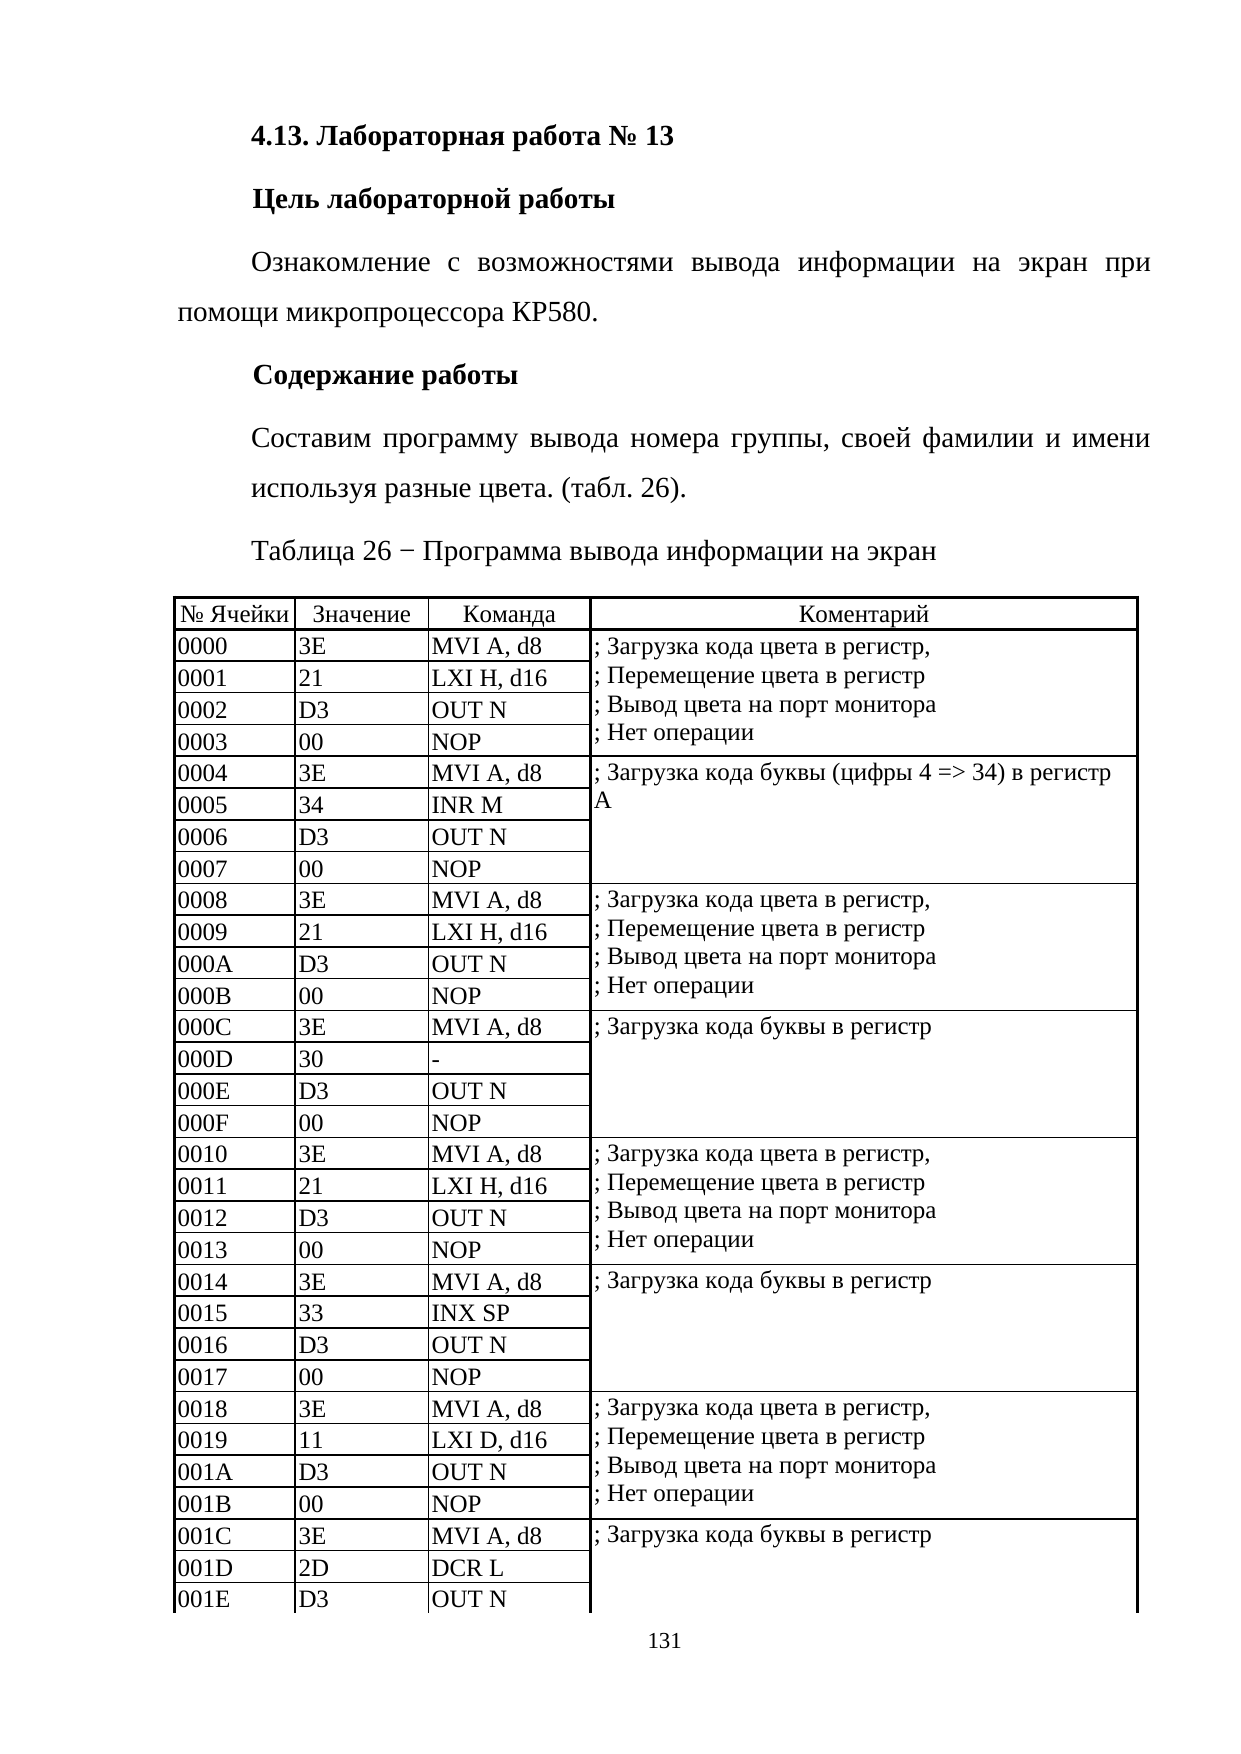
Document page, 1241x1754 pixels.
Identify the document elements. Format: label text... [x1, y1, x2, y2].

table_cell D3 [296, 948, 428, 978]
table_cell 00 [296, 1488, 428, 1518]
table_cell 0004 [176, 757, 294, 787]
table_cell 0016 [176, 1329, 294, 1359]
table_cell 3E [296, 1138, 428, 1168]
table_cell 0009 [176, 916, 294, 946]
table_cell D3 [296, 1075, 428, 1105]
table_cell 3E [296, 757, 428, 787]
table_cell 000F [176, 1106, 294, 1137]
table_cell MVI A, d8 [429, 757, 589, 787]
table_cell ; Загрузка кода буквы (цифры 4 => 34) в регистр A [592, 757, 1136, 882]
table_cell 34 [296, 789, 428, 819]
table_cell OUT N [429, 821, 589, 851]
table_cell 21 [296, 662, 428, 692]
table_cell OUT N [429, 693, 589, 723]
table_cell MVI A, d8 [429, 1520, 589, 1549]
table_cell 00 [296, 1233, 428, 1264]
table_cell DCR L [429, 1551, 589, 1581]
table_header № Ячейки [176, 599, 294, 628]
table_cell OUT N [429, 948, 589, 978]
table_cell ; Загрузка кода цвета в регистр, ; Перемещение цвета в регистр ; Вывод цвета на порт монитора ; Нет операции [592, 631, 1136, 755]
list Таблица 26 − Программа вывода информации на экран [251, 533, 1152, 566]
table_cell 3E [296, 1011, 428, 1041]
table_cell 000E [176, 1075, 294, 1105]
table_cell 21 [296, 1170, 428, 1200]
table_cell 0001 [176, 662, 294, 692]
text Содержание работы [177, 357, 1152, 390]
table_cell 0014 [176, 1265, 294, 1295]
table_cell 3E [296, 1520, 428, 1549]
text Составим программу вывода номера группы, своей фамилии и имени используя разные цвета. (табл. 26). [251, 420, 1152, 503]
table_cell OUT N [429, 1202, 589, 1232]
table_cell 00 [296, 979, 428, 1009]
table_cell D3 [296, 1583, 428, 1613]
table_cell 0006 [176, 821, 294, 851]
table_header Команда [429, 599, 589, 628]
table_cell 00 [296, 1361, 428, 1391]
table_cell 0011 [176, 1170, 294, 1200]
table_cell 11 [296, 1424, 428, 1454]
table_cell OUT N [429, 1456, 589, 1486]
table_cell NOP [429, 725, 589, 755]
table_cell ; Загрузка кода цвета в регистр, ; Перемещение цвета в регистр ; Вывод цвета на порт монитора ; Нет операции [592, 1138, 1136, 1264]
table_cell 0005 [176, 789, 294, 819]
table_cell ; Загрузка кода цвета в регистр, ; Перемещение цвета в регистр ; Вывод цвета на порт монитора ; Нет операции [592, 884, 1136, 1009]
table_cell MVI A, d8 [429, 1011, 589, 1041]
table_cell 001A [176, 1456, 294, 1486]
table_cell MVI A, d8 [429, 1265, 589, 1295]
table_cell NOP [429, 1361, 589, 1391]
table_cell 30 [296, 1043, 428, 1073]
table_cell INX SP [429, 1297, 589, 1327]
table_cell 21 [296, 916, 428, 946]
table_cell 0012 [176, 1202, 294, 1232]
table_cell INR M [429, 789, 589, 819]
table_cell ; Загрузка кода буквы в регистр [592, 1265, 1136, 1391]
table_cell 3E [296, 631, 428, 660]
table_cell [592, 1392, 1136, 1518]
table_cell D3 [296, 1329, 428, 1359]
table_cell ; Загрузка кода буквы в регистр [592, 1520, 1136, 1613]
text Ознакомление с возможностями вывода информации на экран при помощи микропроцессора КР580. [177, 244, 1152, 328]
table_cell 33 [296, 1297, 428, 1327]
table_cell 000A [176, 948, 294, 978]
table_cell MVI A, d8 [429, 1392, 589, 1422]
table_cell 3E [296, 1392, 428, 1422]
table_cell D3 [296, 1456, 428, 1486]
table_cell 00 [296, 852, 428, 882]
table_cell OUT N [429, 1583, 589, 1613]
table_cell NOP [429, 852, 589, 882]
table_cell 0019 [176, 1424, 294, 1454]
table_cell 0008 [176, 884, 294, 914]
table_cell 001B [176, 1488, 294, 1518]
table_cell OUT N [429, 1075, 589, 1105]
table_cell NOP [429, 1488, 589, 1518]
table_cell 2D [296, 1551, 428, 1581]
table_cell 001D [176, 1551, 294, 1581]
table_cell 3E [296, 884, 428, 914]
table_cell 0010 [176, 1138, 294, 1168]
table_cell 0007 [176, 852, 294, 882]
table_cell NOP [429, 1233, 589, 1264]
table_cell 0017 [176, 1361, 294, 1391]
table_cell 0013 [176, 1233, 294, 1264]
table_cell 001C [176, 1520, 294, 1549]
table_cell D3 [296, 693, 428, 723]
table_cell 0000 [176, 631, 294, 660]
table_cell - [429, 1043, 589, 1073]
table_cell ; Загрузка кода буквы в регистр [592, 1011, 1136, 1137]
subtitle 4.13. Лабораторная работа № 13 [177, 118, 1152, 152]
table_cell LXI D, d16 [429, 1424, 589, 1454]
table_cell MVI A, d8 [429, 631, 589, 660]
table_cell 0002 [176, 693, 294, 723]
table_cell LXI H, d16 [429, 916, 589, 946]
table_cell NOP [429, 1106, 589, 1137]
table_cell 3E [296, 1265, 428, 1295]
table_cell 00 [296, 1106, 428, 1137]
table_cell NOP [429, 979, 589, 1009]
table_header Коментарий [592, 599, 1136, 628]
text Цель лабораторной работы [177, 181, 1152, 214]
table_cell 001E [176, 1583, 294, 1613]
table_header Значение [296, 599, 428, 628]
table_cell 000D [176, 1043, 294, 1073]
table_cell 000C [176, 1011, 294, 1041]
table_cell LXI H, d16 [429, 1170, 589, 1200]
table_cell MVI A, d8 [429, 1138, 589, 1168]
table_cell D3 [296, 821, 428, 851]
table_cell 00 [296, 725, 428, 755]
table_cell MVI A, d8 [429, 884, 589, 914]
table_cell LXI H, d16 [429, 662, 589, 692]
table_cell 0003 [176, 725, 294, 755]
table_cell D3 [296, 1202, 428, 1232]
table_cell 0015 [176, 1297, 294, 1327]
table_cell 0018 [176, 1392, 294, 1422]
table_cell OUT N [429, 1329, 589, 1359]
table_cell 000B [176, 979, 294, 1009]
